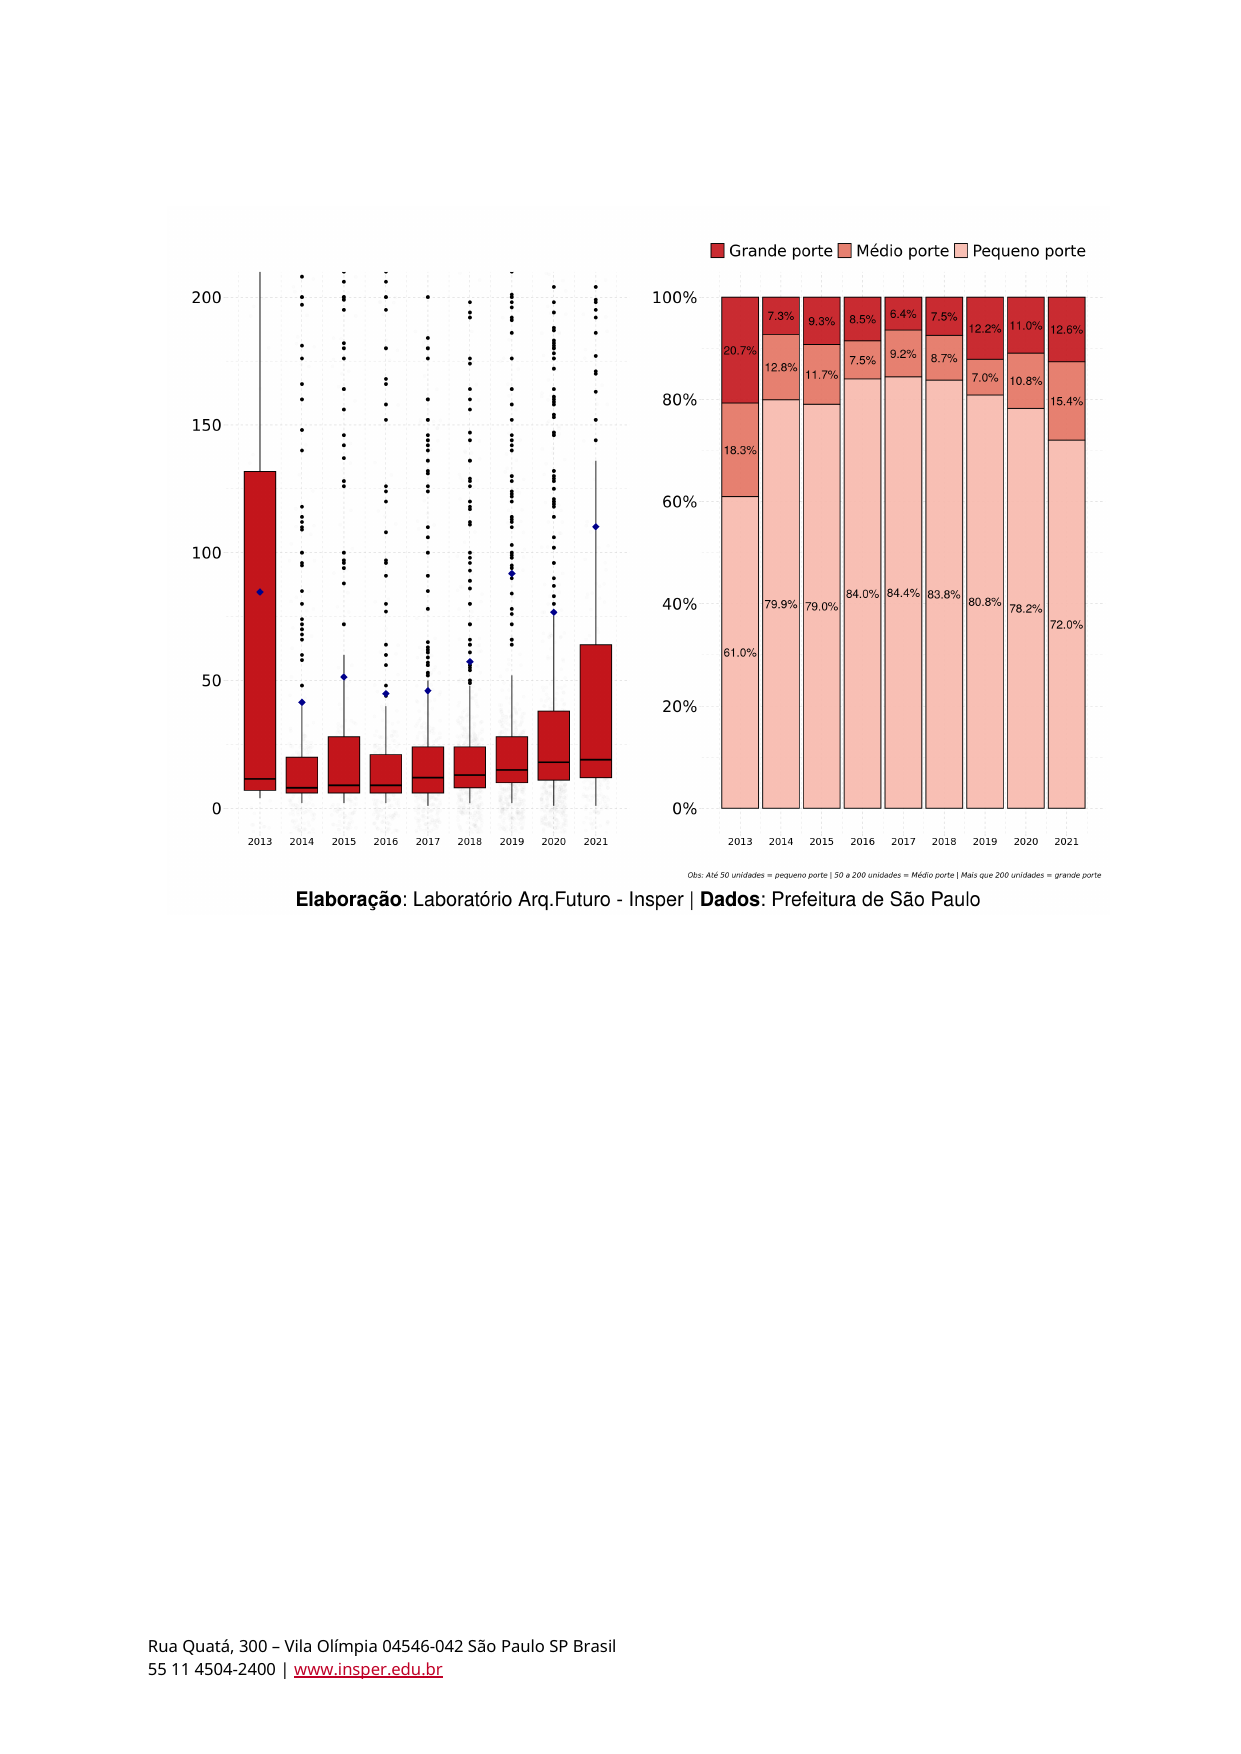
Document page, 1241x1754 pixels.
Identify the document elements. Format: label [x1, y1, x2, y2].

picture [166, 206, 1111, 915]
